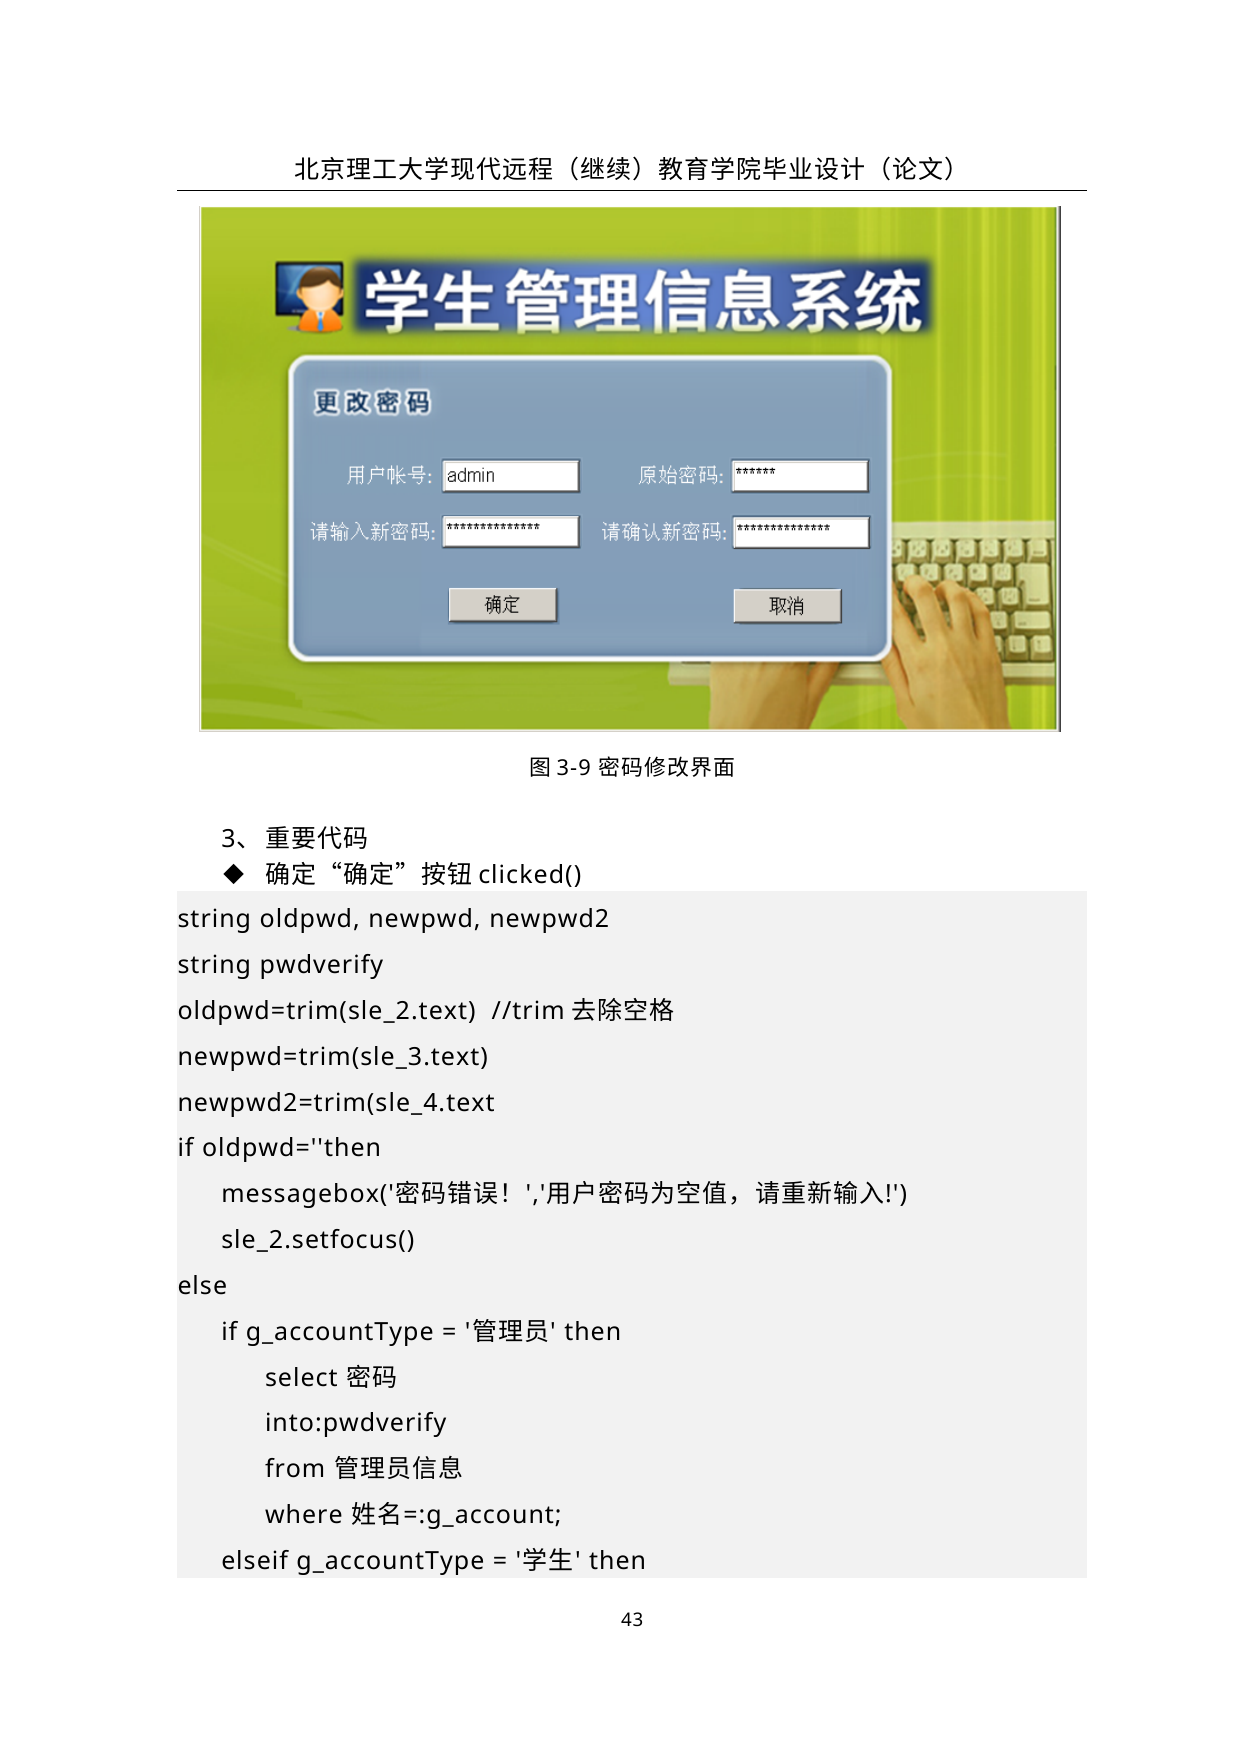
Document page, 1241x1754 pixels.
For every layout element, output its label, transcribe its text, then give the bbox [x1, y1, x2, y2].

list 重要代码 [221, 818, 1087, 855]
text where 姓名=:g_account; [177, 1487, 1087, 1533]
text into:pwdverify [177, 1395, 1087, 1441]
text elseif g_accountType = '学生' then [177, 1533, 1087, 1578]
text string oldpwd, newpwd, newpwd2 [177, 891, 1087, 937]
text if g_accountType = '管理员' then [177, 1303, 1087, 1349]
text messagebox('密码错误！','用户密码为空值，请重新输入!') [177, 1166, 1087, 1212]
text select 密码 [177, 1349, 1087, 1395]
picture [199, 206, 1061, 732]
text from 管理员信息 [177, 1441, 1087, 1487]
text oldpwd=trim(sle_2.text) //trim去除空格 [177, 983, 1087, 1028]
text 图3-9 密码修改界面 [177, 738, 1087, 784]
text newpwd2=trim(sle_4.text [177, 1074, 1087, 1120]
text if oldpwd=''then [177, 1120, 1087, 1166]
list 确定“确定”按钮clicked() [221, 855, 1087, 891]
text sle_2.setfocus() [177, 1212, 1087, 1258]
text else [177, 1258, 1087, 1303]
text newpwd=trim(sle_3.text) [177, 1028, 1087, 1074]
text string pwdverify [177, 937, 1087, 983]
